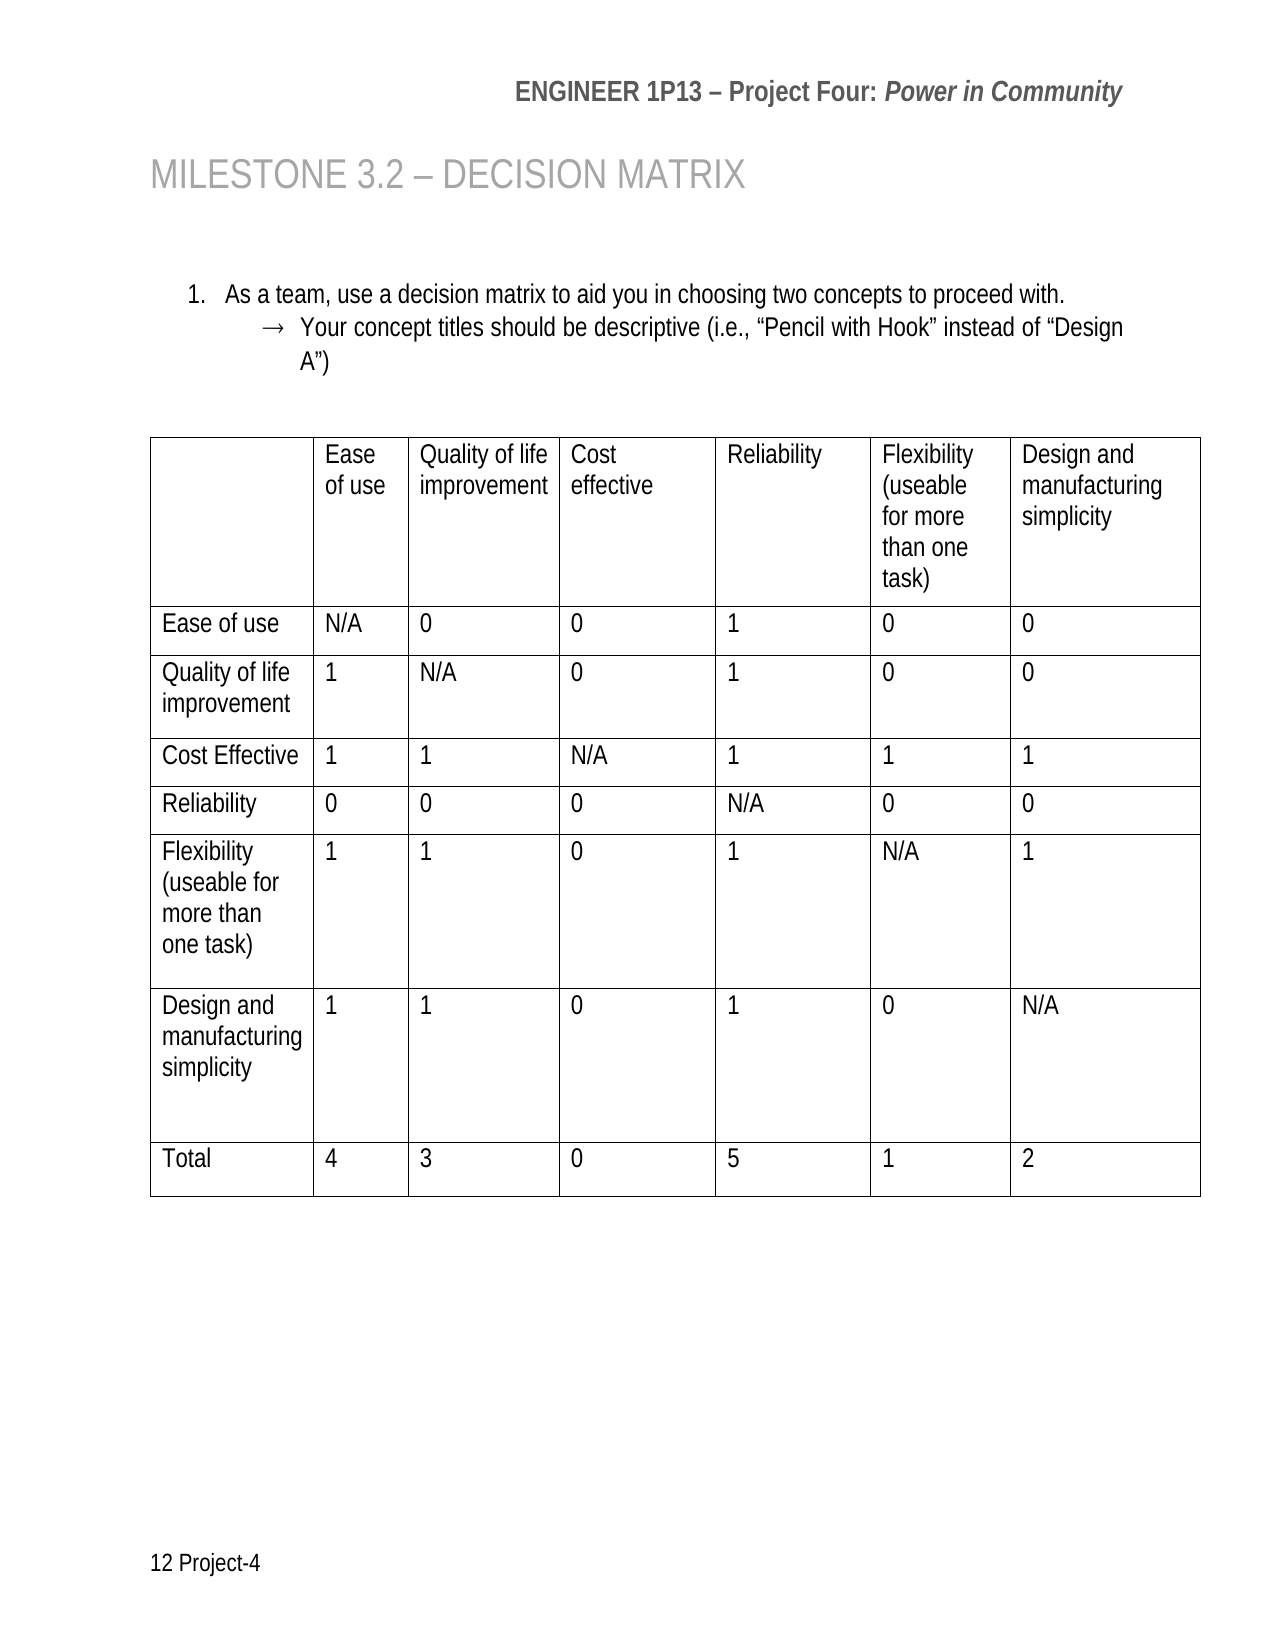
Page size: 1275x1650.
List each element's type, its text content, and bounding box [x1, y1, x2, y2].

table_cell 1 [716, 607, 870, 655]
table_cell 0 [871, 656, 1010, 738]
table_cell 1 [716, 835, 870, 988]
table_cell 1 [409, 739, 559, 786]
table_cell 0 [871, 787, 1010, 834]
table_header Reliability [716, 438, 870, 606]
table_header Cost effective [560, 438, 715, 606]
table_cell Design and manufacturing simplicity [151, 989, 313, 1142]
table_cell N/A [314, 607, 408, 655]
list Your concept titles should be descriptive (i.e., “Pencil with Hook” instead of “Design A”) [262, 312, 1125, 376]
title Milestone 3.2 – decision Matrix [150, 150, 1125, 198]
table_cell 2 [1011, 1143, 1200, 1196]
table_cell 0 [409, 787, 559, 834]
table_cell N/A [871, 835, 1010, 988]
table_cell N/A [560, 739, 715, 786]
table_cell 0 [560, 989, 715, 1142]
table_cell 1 [314, 739, 408, 786]
table_cell 1 [409, 989, 559, 1142]
table_cell 5 [716, 1143, 870, 1196]
table_cell 0 [560, 787, 715, 834]
table_cell Cost Effective [151, 739, 313, 786]
table_cell Total [151, 1143, 313, 1196]
table_cell 3 [409, 1143, 559, 1196]
table_cell N/A [409, 656, 559, 738]
table_cell 1 [716, 989, 870, 1142]
table_cell 0 [560, 607, 715, 655]
table_header Flexibility (useable for more than one task) [871, 438, 1010, 606]
table_cell N/A [1011, 989, 1200, 1142]
table_cell 0 [560, 1143, 715, 1196]
table_cell Reliability [151, 787, 313, 834]
table_cell Flexibility (useable for more than one task) [151, 835, 313, 988]
table_cell 1 [871, 739, 1010, 786]
table_cell 1 [314, 656, 408, 738]
table_cell 1 [409, 835, 559, 988]
table_cell 0 [1011, 607, 1200, 655]
table_cell 0 [871, 989, 1010, 1142]
table_cell Ease of use [151, 607, 313, 655]
table_cell 0 [560, 835, 715, 988]
table_cell 0 [1011, 656, 1200, 738]
table_cell 4 [314, 1143, 408, 1196]
table_cell 1 [871, 1143, 1010, 1196]
table_cell 1 [1011, 835, 1200, 988]
table_header [151, 438, 313, 606]
table_cell 1 [1011, 739, 1200, 786]
table_header Design and manufacturing simplicity [1011, 438, 1200, 606]
table_header Quality of life improvement [409, 438, 559, 606]
table_cell 0 [560, 656, 715, 738]
table_cell 0 [871, 607, 1010, 655]
table_cell 1 [314, 835, 408, 988]
table_cell N/A [716, 787, 870, 834]
table_cell 1 [716, 739, 870, 786]
table_cell 1 [314, 989, 408, 1142]
table_cell 0 [409, 607, 559, 655]
table_cell 0 [314, 787, 408, 834]
table_cell 0 [1011, 787, 1200, 834]
table_cell 1 [716, 656, 870, 738]
table_cell Quality of life improvement [151, 656, 313, 738]
list As a team, use a decision matrix to aid you in choosing two concepts to proceed with. [187, 278, 1125, 309]
table_header Ease of use [314, 438, 408, 606]
